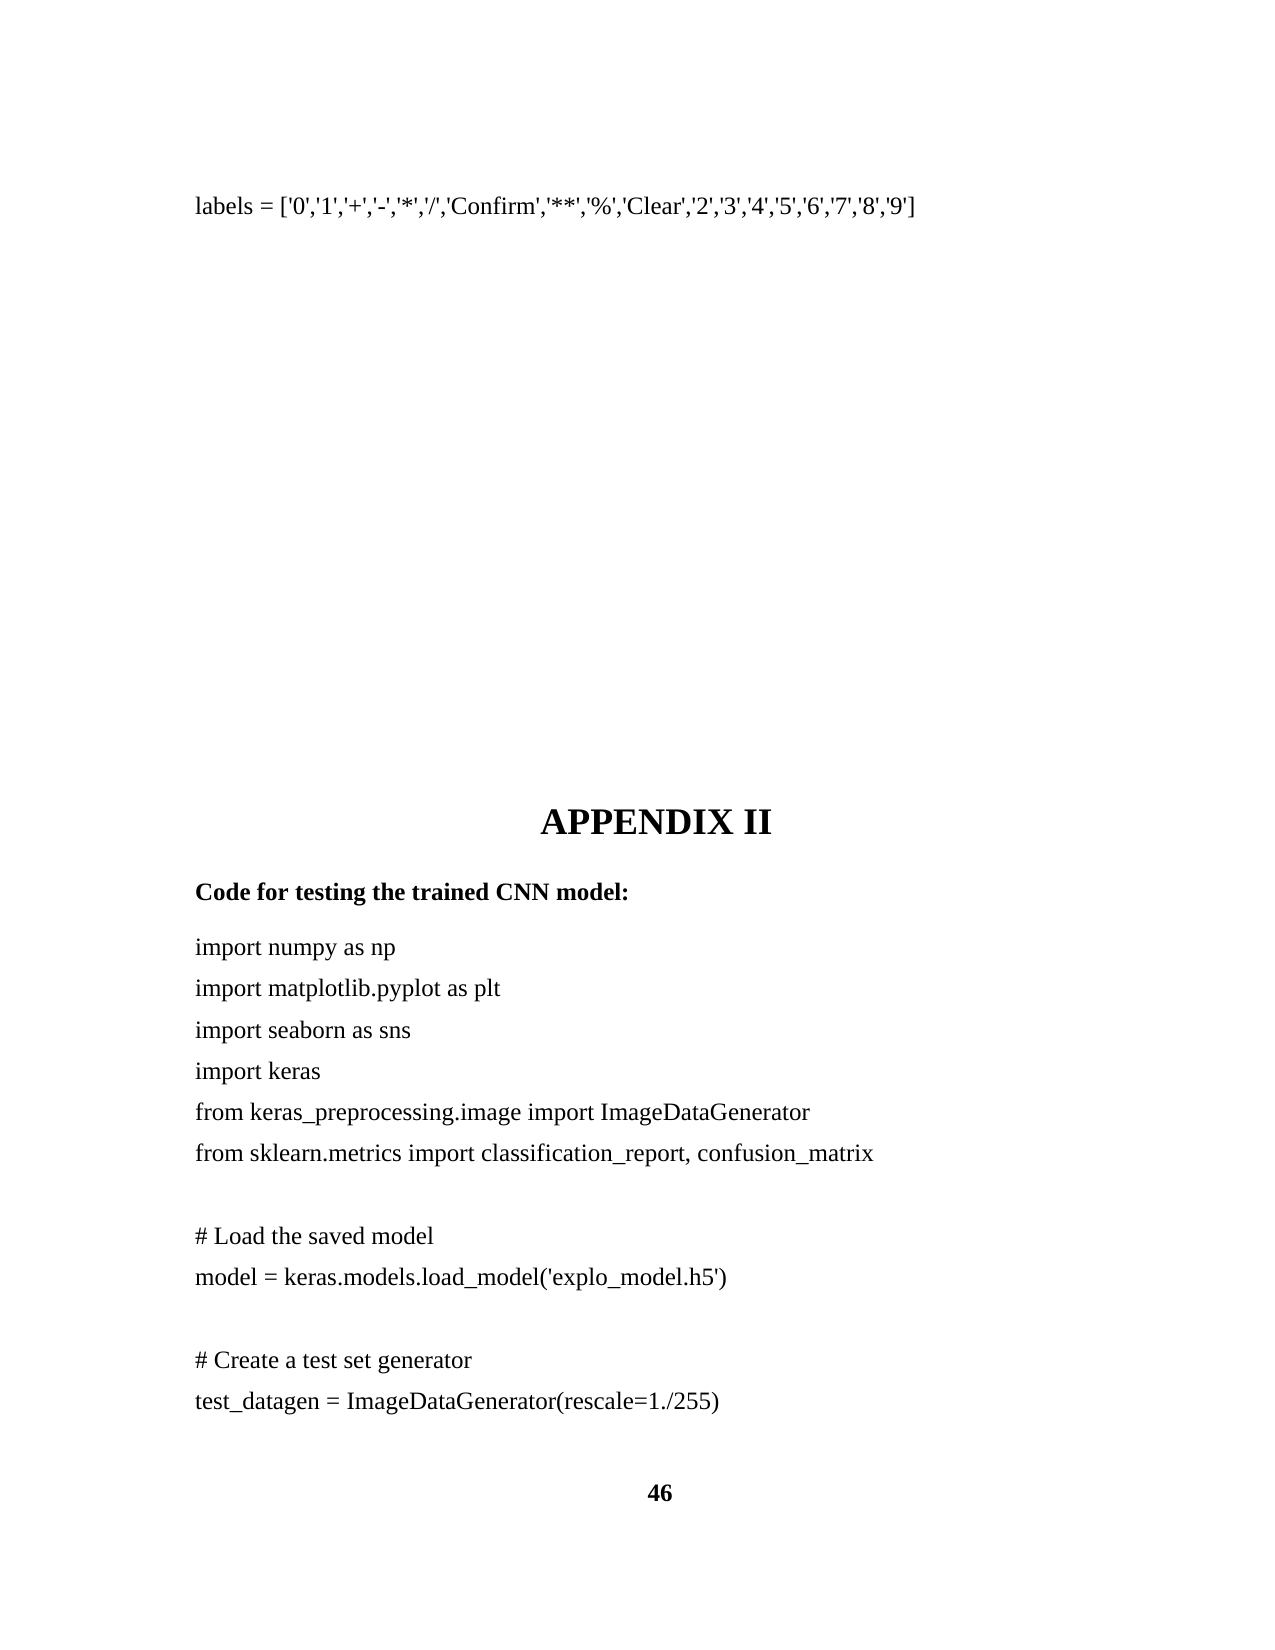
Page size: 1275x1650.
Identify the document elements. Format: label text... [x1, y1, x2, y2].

text import keras [150, 1056, 1125, 1085]
text import matplotlib.pyplot as plt [150, 973, 1125, 1002]
text Code for testing the trained CNN model: [150, 877, 1125, 905]
text from keras_preprocessing.image import ImageDataGenerator [150, 1097, 1125, 1126]
text from sklearn.metrics import classification_report, confusion_matrix [150, 1138, 1125, 1167]
text labels = ['0','1','+','-','*','/','Confirm','**','%','Clear','2','3','4','5','6','7','8','9'] [150, 191, 1125, 220]
text import numpy as np [150, 932, 1125, 961]
text model = keras.models.load_model('explo_model.h5') [150, 1262, 1125, 1291]
text # Create a test set generator [150, 1345, 1125, 1373]
text # Load the saved model [150, 1221, 1125, 1250]
subtitle Appendix II [187, 799, 1125, 842]
text import seaborn as sns [150, 1015, 1125, 1043]
text test_datagen = ImageDataGenerator(rescale=1./255) [150, 1386, 1125, 1415]
